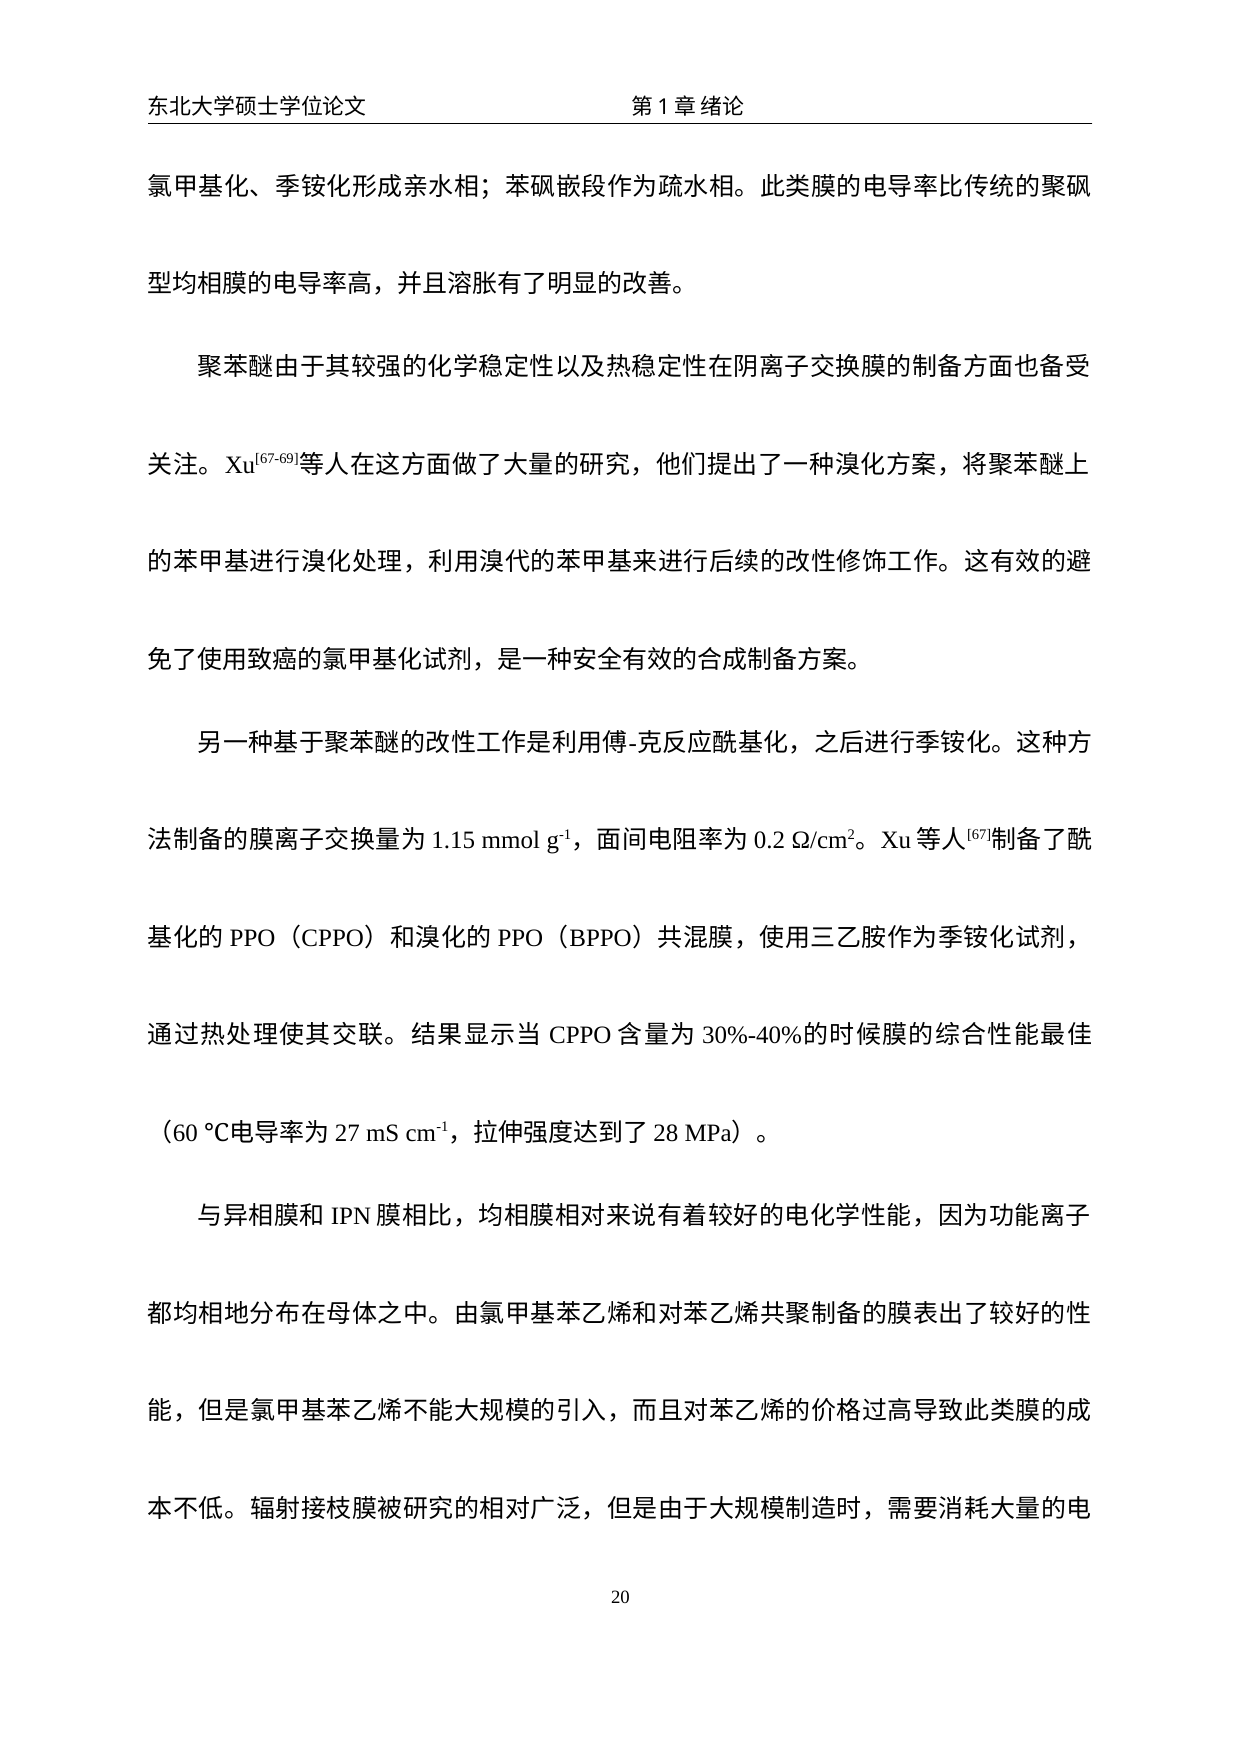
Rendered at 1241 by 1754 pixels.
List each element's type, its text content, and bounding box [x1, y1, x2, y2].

text 另一种基于聚苯醚的改性工作是利用傅-克反应酰基化，之后进行季铵化。这种方法制备的膜离子交换量为1.15 mmol g-1，面间电阻率为0.2 Ω/cm2。Xu等人[67]制备了酰基化的PPO（CPPO）和溴化的PPO（BPPO）共混膜，使用三乙胺作为季铵化试剂，通过热处理使其交联。结果显示当CPPO含量为30%-40%的时候膜的综合性能最佳（60 ℃电导率为 27 mS cm-1，拉伸强度达到了28 MPa）。 [148, 708, 1092, 1163]
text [148, 152, 1092, 314]
text 聚苯醚由于其较强的化学稳定性以及热稳定性在阴离子交换膜的制备方面也备受关注。Xu[67-69]等人在这方面做了大量的研究，他们提出了一种溴化方案，将聚苯醚上的苯甲基进行溴化处理，利用溴代的苯甲基来进行后续的改性修饰工作。这有效的避免了使用致癌的氯甲基化试剂，是一种安全有效的合成制备方案。 [148, 332, 1092, 690]
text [148, 1181, 1092, 1539]
